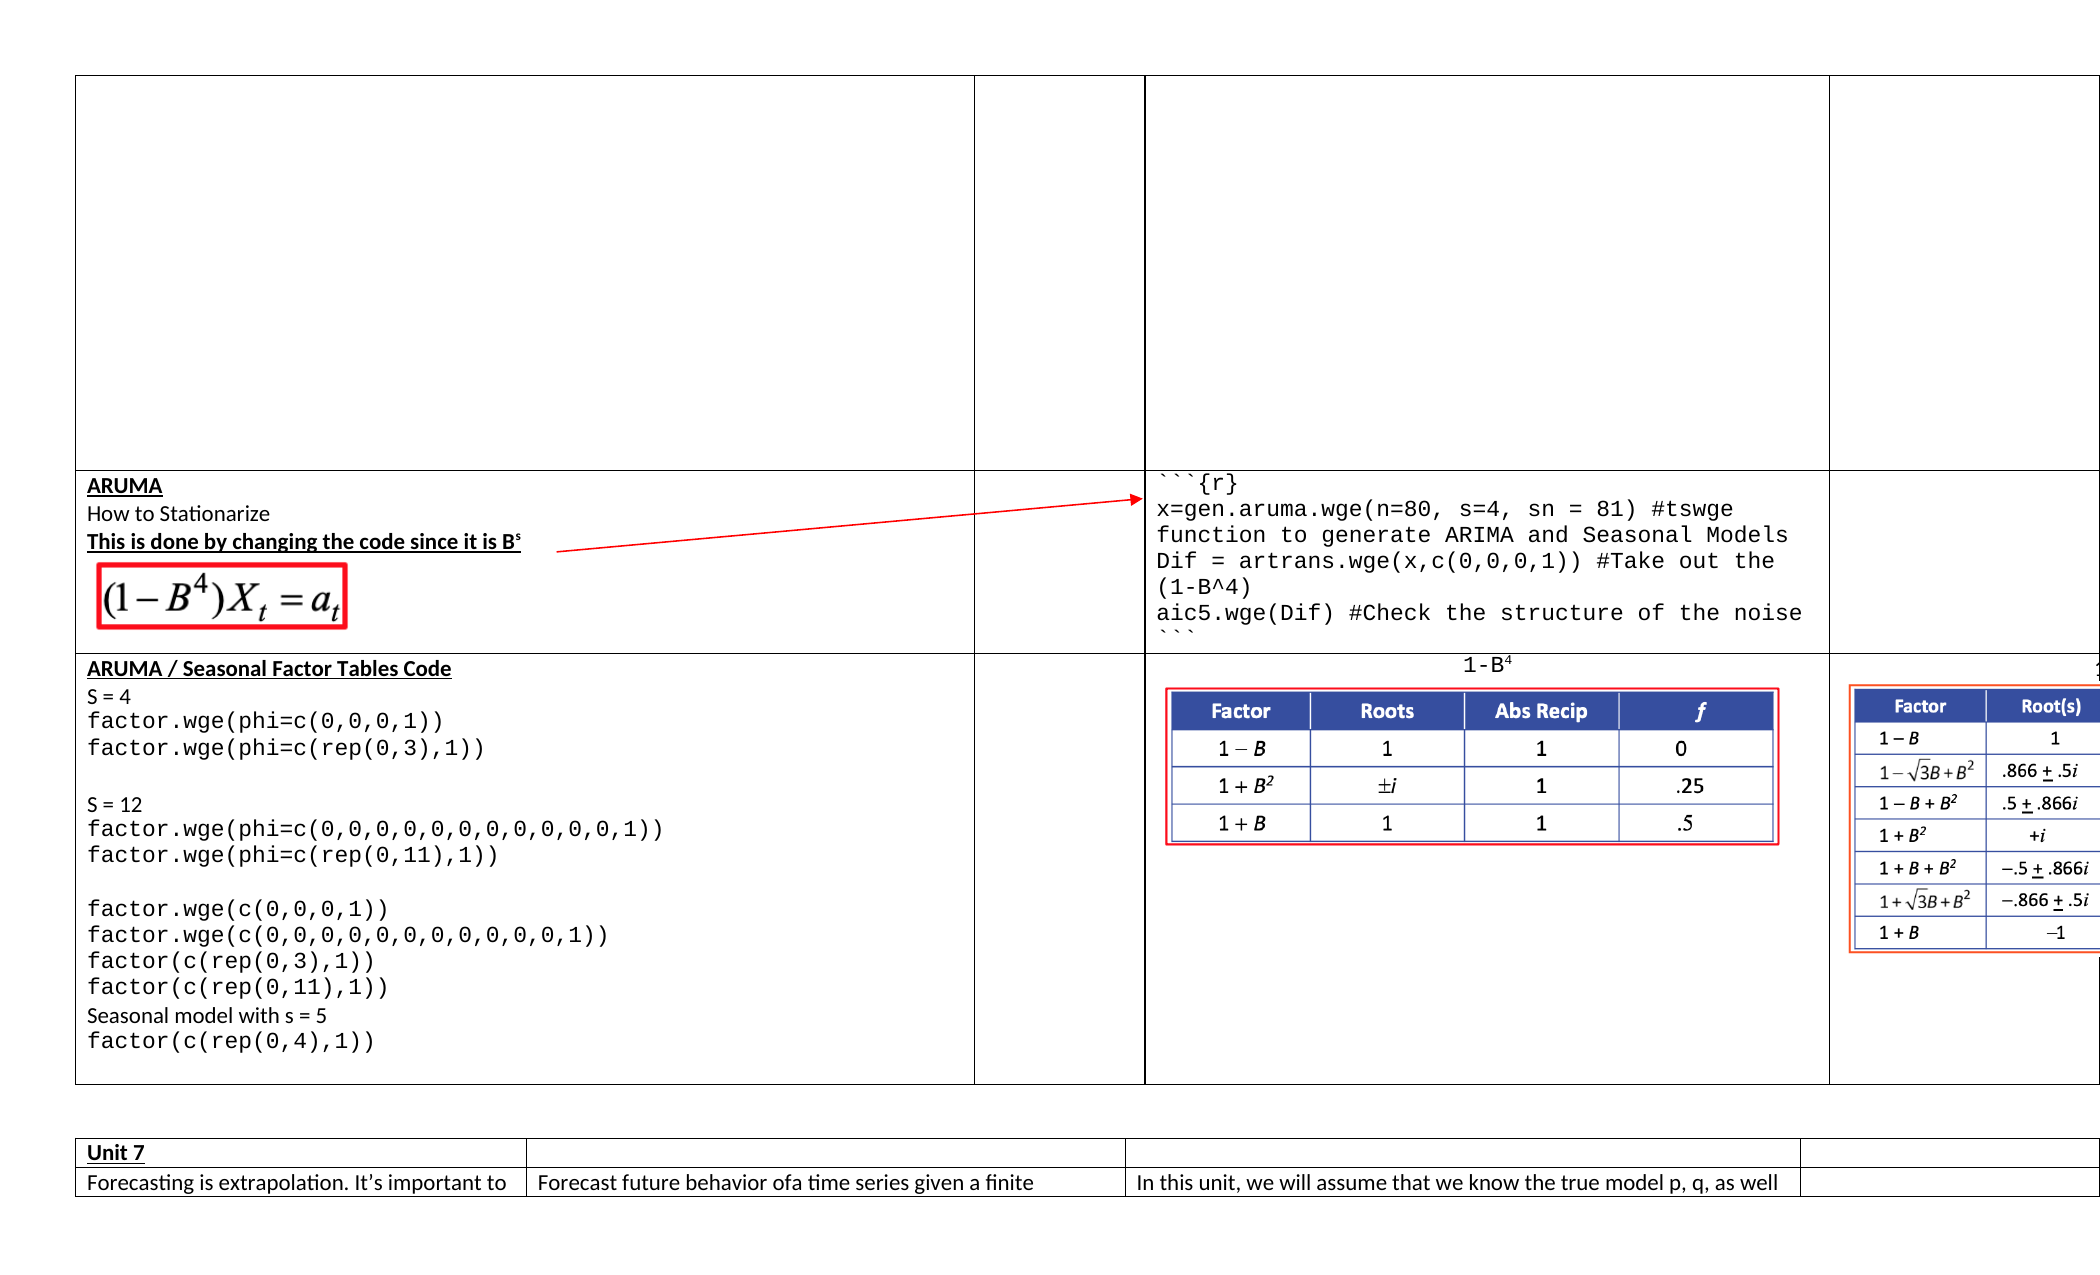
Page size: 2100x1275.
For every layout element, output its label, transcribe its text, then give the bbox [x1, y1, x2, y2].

table_cell ARUMA How to Stationarize This is done by changing the code since it is Bs [76, 471, 974, 653]
table_header [1126, 1139, 1800, 1167]
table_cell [975, 76, 1144, 470]
picture [1841, 681, 2100, 957]
table_header Unit 7 [76, 1139, 526, 1167]
table_cell 1-B4 [1146, 654, 1829, 1083]
table_cell [975, 471, 1144, 653]
table_cell [1801, 1168, 2099, 1196]
table_header [1801, 1139, 2099, 1167]
table_cell 1-B12 [1830, 654, 2099, 1083]
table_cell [1146, 76, 1829, 470]
table_header [527, 1139, 1125, 1167]
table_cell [76, 1168, 526, 1196]
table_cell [1126, 1168, 1800, 1196]
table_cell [76, 76, 974, 470]
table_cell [1830, 76, 2099, 470]
picture [86, 555, 356, 639]
table_cell ARUMA / Seasonal Factor Tables Code S = 4 factor.wge(phi=c(0,0,0,1)) factor.wge(phi=c(rep(0,3),1)) S = 12 factor.wge(phi=c(0,0,0,0,0,0,0,0,0,0,0,1)) factor.wge(phi=c(rep(0,11),1)) factor.wge(c(0,0,0,1)) factor.wge(c(0,0,0,0,0,0,0,0,0,0,0,1)) factor(c(rep(0,3),1)) factor(c(rep(0,11),1)) Seasonal model with s = 5 factor(c(rep(0,4),1)) [76, 654, 974, 1083]
table_cell [975, 654, 1144, 1083]
picture [1156, 679, 1788, 853]
table_cell ```{r} x=gen.aruma.wge(n=80, s=4, sn = 81) #tswge function to generate ARIMA and Seasonal Models Dif = artrans.wge(x,c(0,0,0,1)) #Take out the (1-B^4) aic5.wge(Dif) #Check the structure of the noise ``` [1146, 471, 1829, 653]
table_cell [527, 1168, 1125, 1196]
table_cell [1830, 471, 2099, 653]
